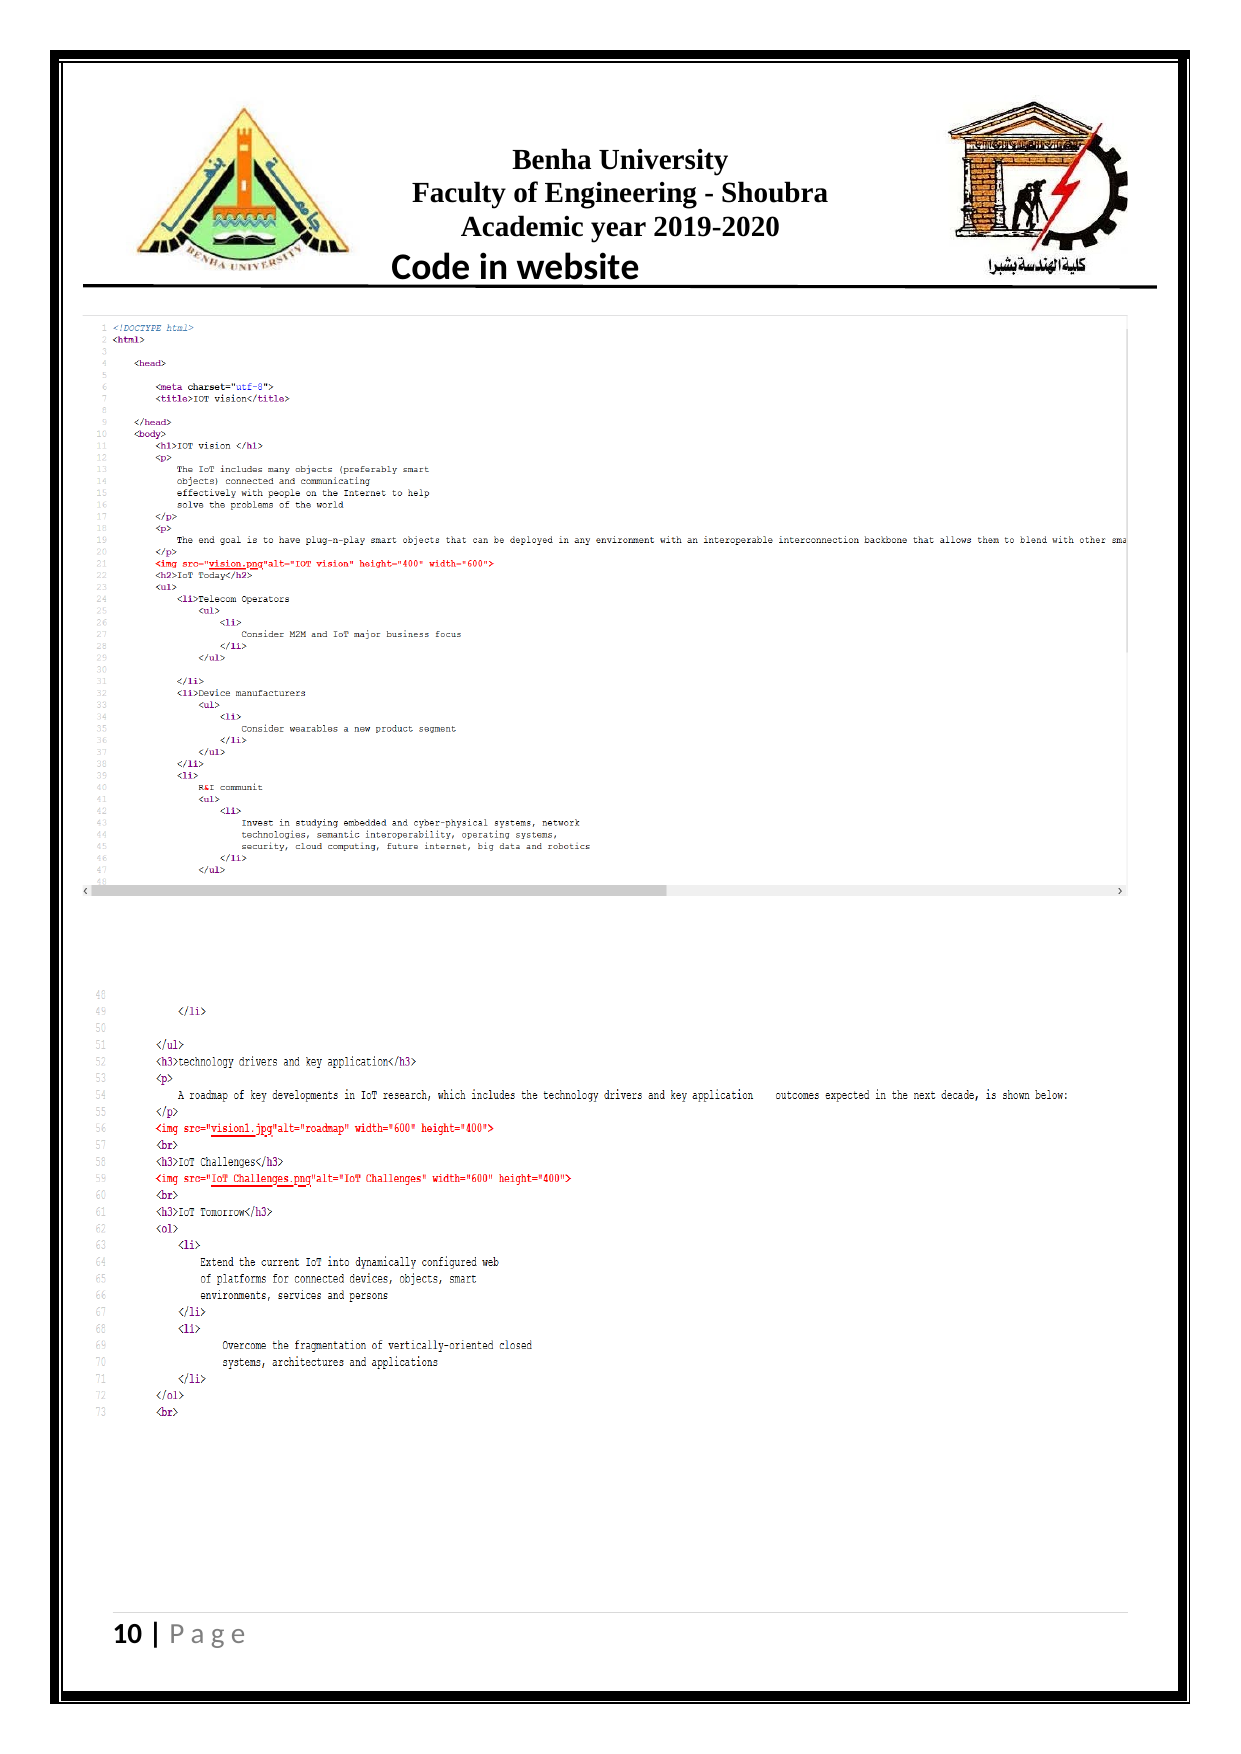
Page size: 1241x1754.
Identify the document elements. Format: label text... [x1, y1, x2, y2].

picture [112, 77, 373, 243]
picture [81, 986, 1128, 1423]
picture [921, 95, 1128, 243]
picture [82, 315, 1128, 896]
text Code in website [112, 243, 1128, 288]
